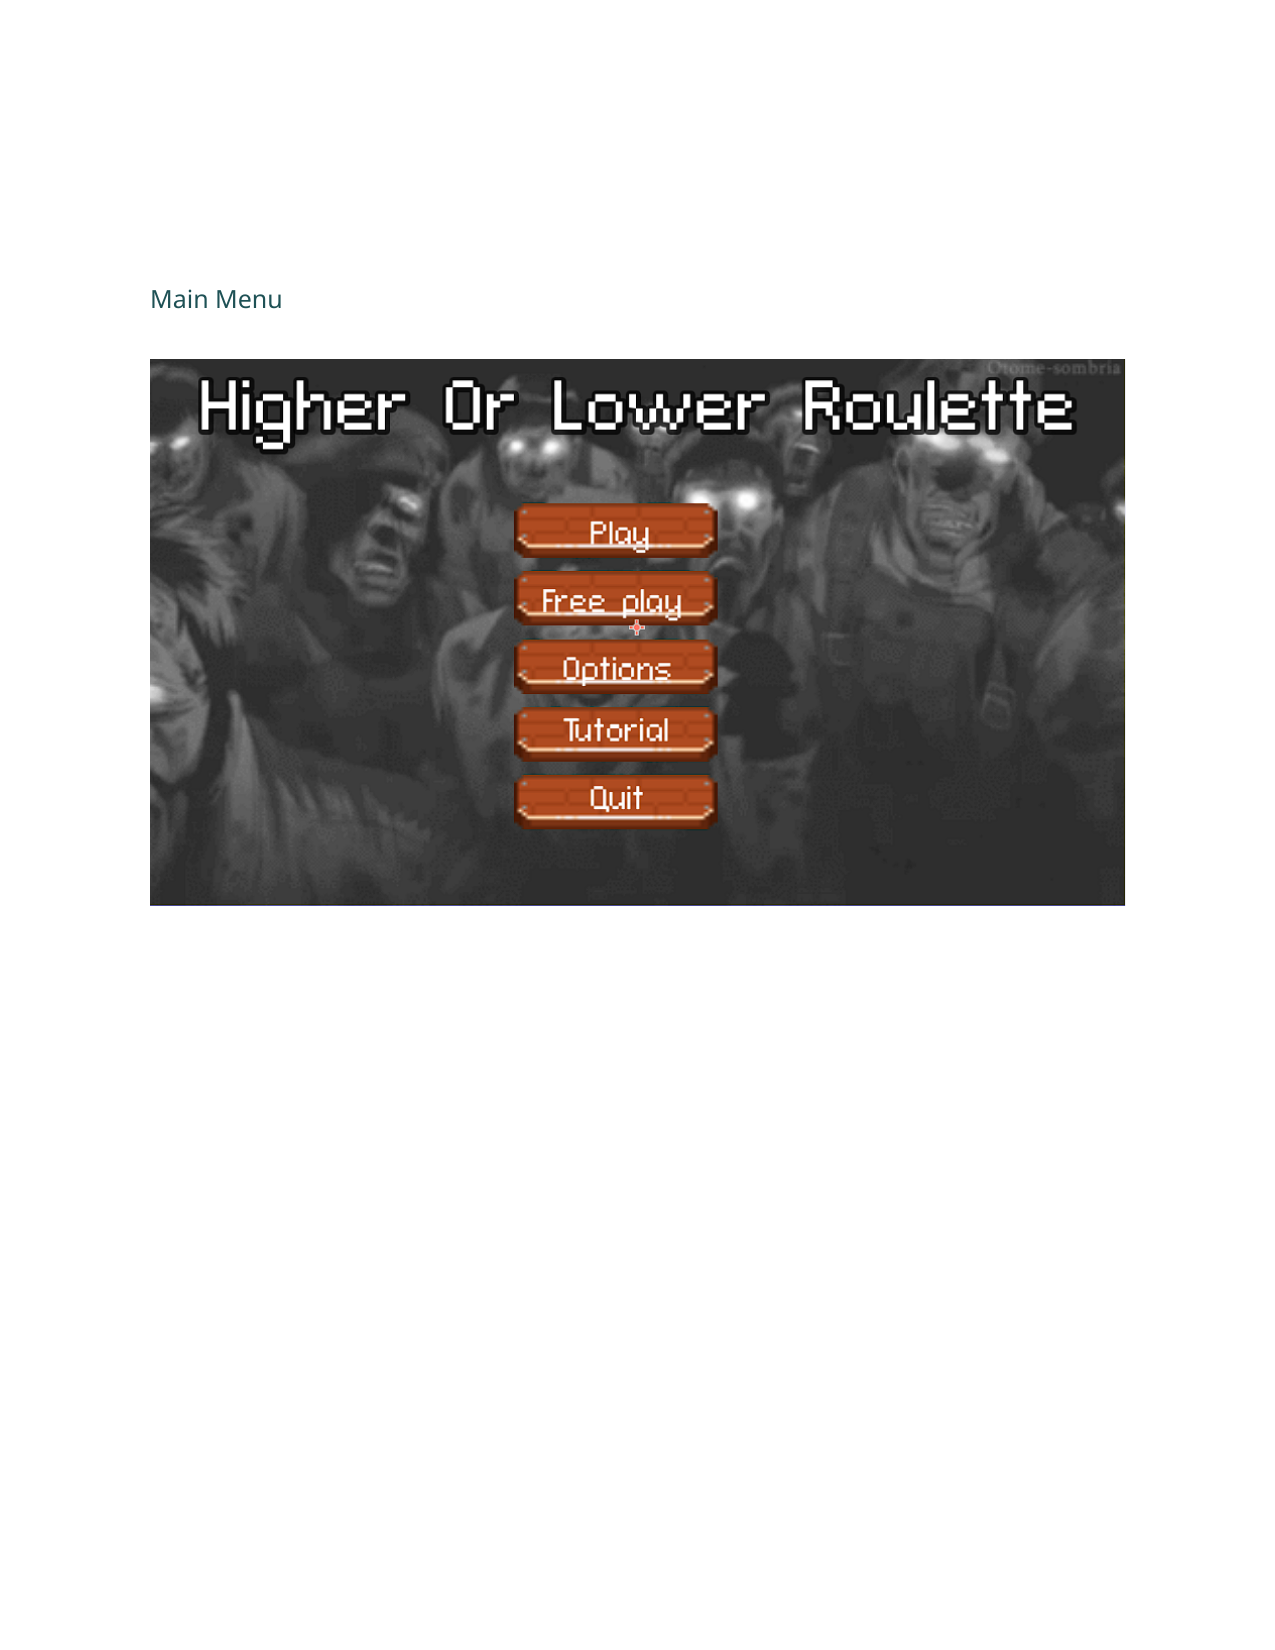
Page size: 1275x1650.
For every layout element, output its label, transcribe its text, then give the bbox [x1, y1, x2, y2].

subtitle Main Menu [150, 281, 1125, 315]
